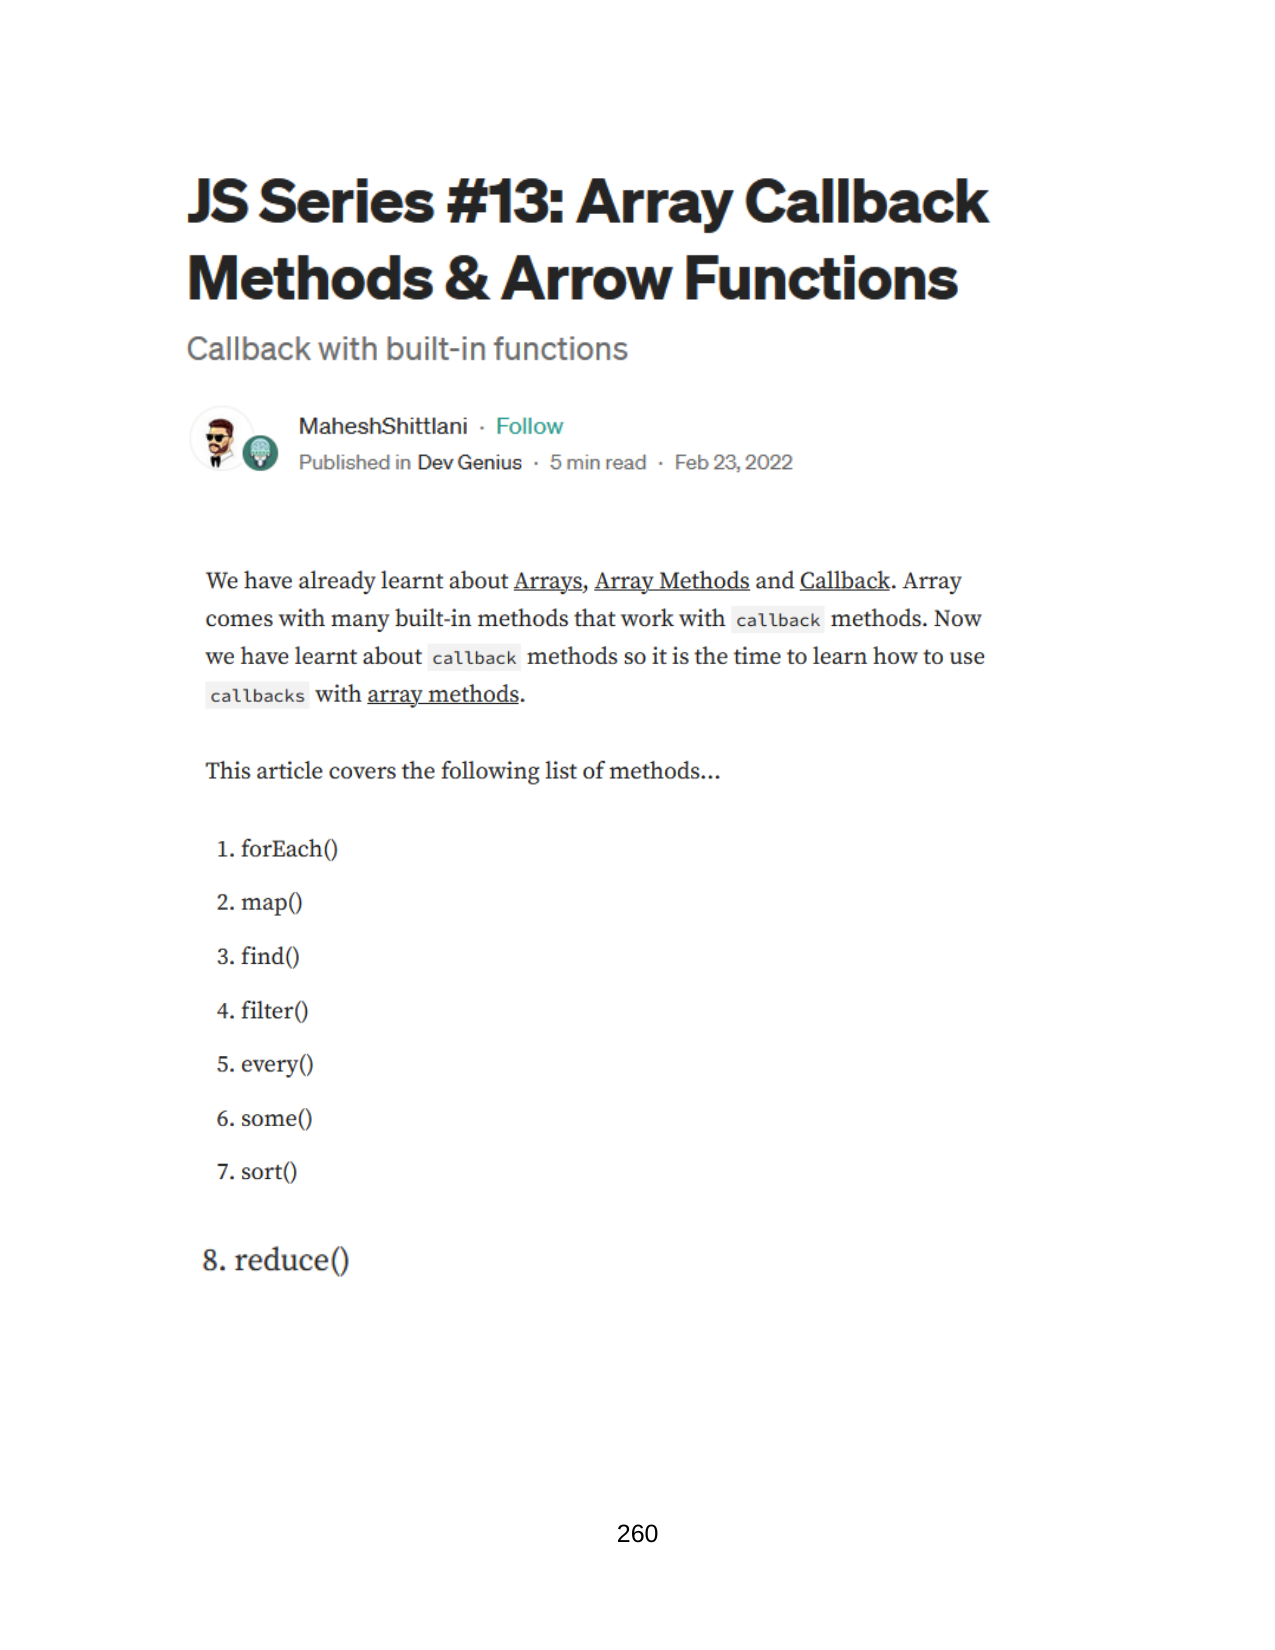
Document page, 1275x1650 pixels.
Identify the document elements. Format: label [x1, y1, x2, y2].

picture [150, 1230, 446, 1304]
picture [150, 547, 1125, 1191]
picture [150, 150, 1125, 508]
